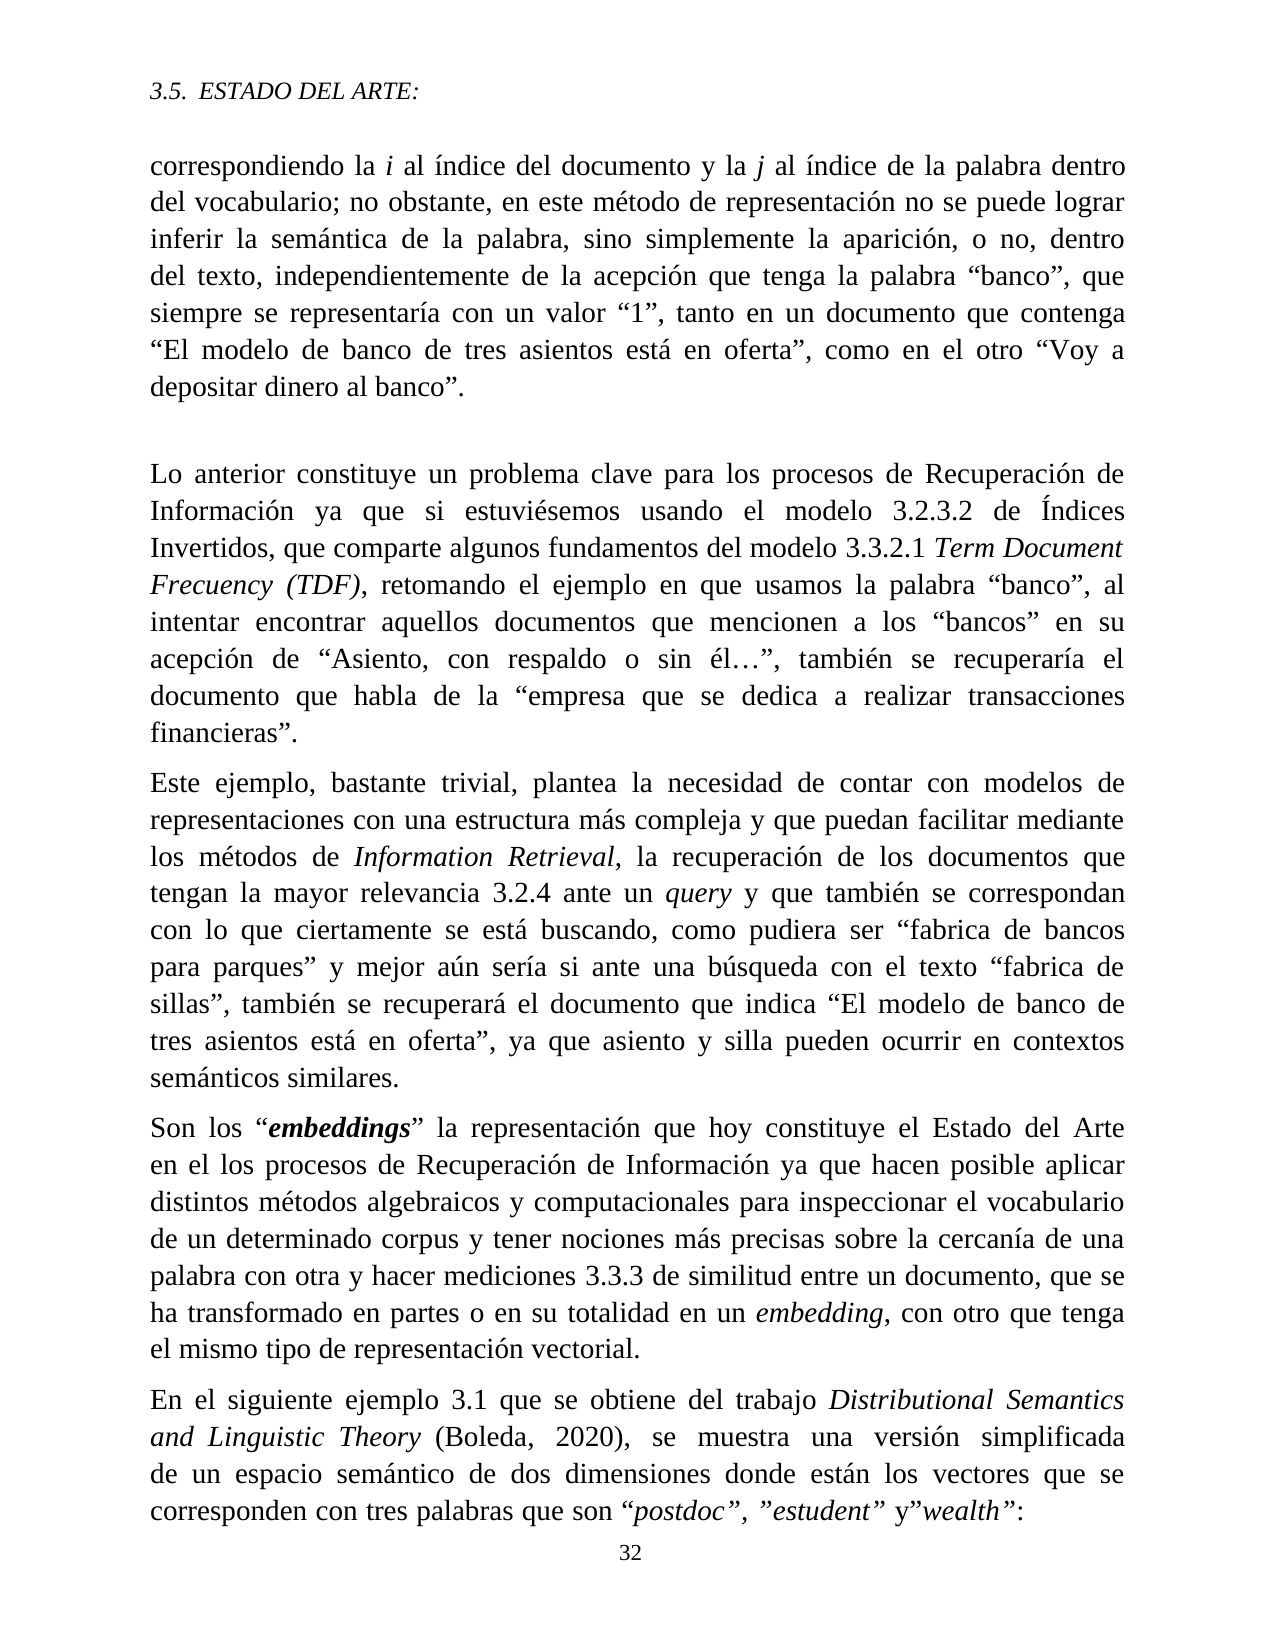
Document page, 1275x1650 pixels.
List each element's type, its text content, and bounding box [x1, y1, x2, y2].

text En el siguiente ejemplo 3.1 que se obtiene del trabajo Distributional Semantics and Linguistic Theory (Boleda, 2020), se muestra una versión simplificada de un espacio semántico de dos dimensiones donde están los vectores que se corresponden con tres palabras que son “postdoc”, ”estudent” y”wealth”: [150, 1382, 1125, 1526]
text Lo anterior constituye un problema clave para los procesos de Recuperación de Información ya que si estuviésemos usando el modelo 3.2.3.2 de Índices Invertidos, que comparte algunos fundamentos del modelo 3.3.2.1 Term Document Frecuency (TDF), retomando el ejemplo en que usamos la palabra “banco”, al intentar encontrar aquellos documentos que mencionen a los “bancos” en su acepción de “Asiento, con respaldo o sin él…”, también se recuperaría el documento que habla de la “empresa que se dedica a realizar transacciones financieras”. [150, 457, 1125, 748]
text 3.5. ESTADO DEL ARTE: [150, 76, 1275, 105]
text Son los “embeddings” la representación que hoy constituye el Estado del Arte en el los procesos de Recuperación de Información ya que hacen posible aplicar distintos métodos algebraicos y computacionales para inspeccionar el vocabulario de un determinado corpus y tener nociones más precisas sobre la cercanía de una palabra con otra y hacer mediciones 3.3.3 de similitud entre un documento, que se ha transformado en partes o en su totalidad en un embedding, con otro que tenga el mismo tipo de representación vectorial. [150, 1110, 1125, 1365]
text correspondiendo la i al índice del documento y la j al índice de la palabra dentro del vocabulario; no obstante, en este método de representación no se puede lograr inferir la semántica de la palabra, sino simplemente la aparición, o no, dentro del texto, independientemente de la acepción que tenga la palabra “banco”, que siempre se representaría con un valor “1”, tanto en un documento que contenga “El modelo de banco de tres asientos está en oferta”, como en el otro “Voy a depositar dinero al banco”. [150, 148, 1126, 402]
text Este ejemplo, bastante trivial, plantea la necesidad de contar con modelos de representaciones con una estructura más compleja y que puedan facilitar mediante los métodos de Information Retrieval, la recuperación de los documentos que tengan la mayor relevancia 3.2.4 ante un query y que también se correspondan con lo que ciertamente se está buscando, como pudiera ser “fabrica de bancos para parques” y mejor aún sería si ante una búsqueda con el texto “fabrica de sillas”, también se recuperará el documento que indica “El modelo de banco de tres asientos está en oferta”, ya que asiento y silla pueden ocurrir en contextos semánticos similares. [150, 765, 1125, 1093]
